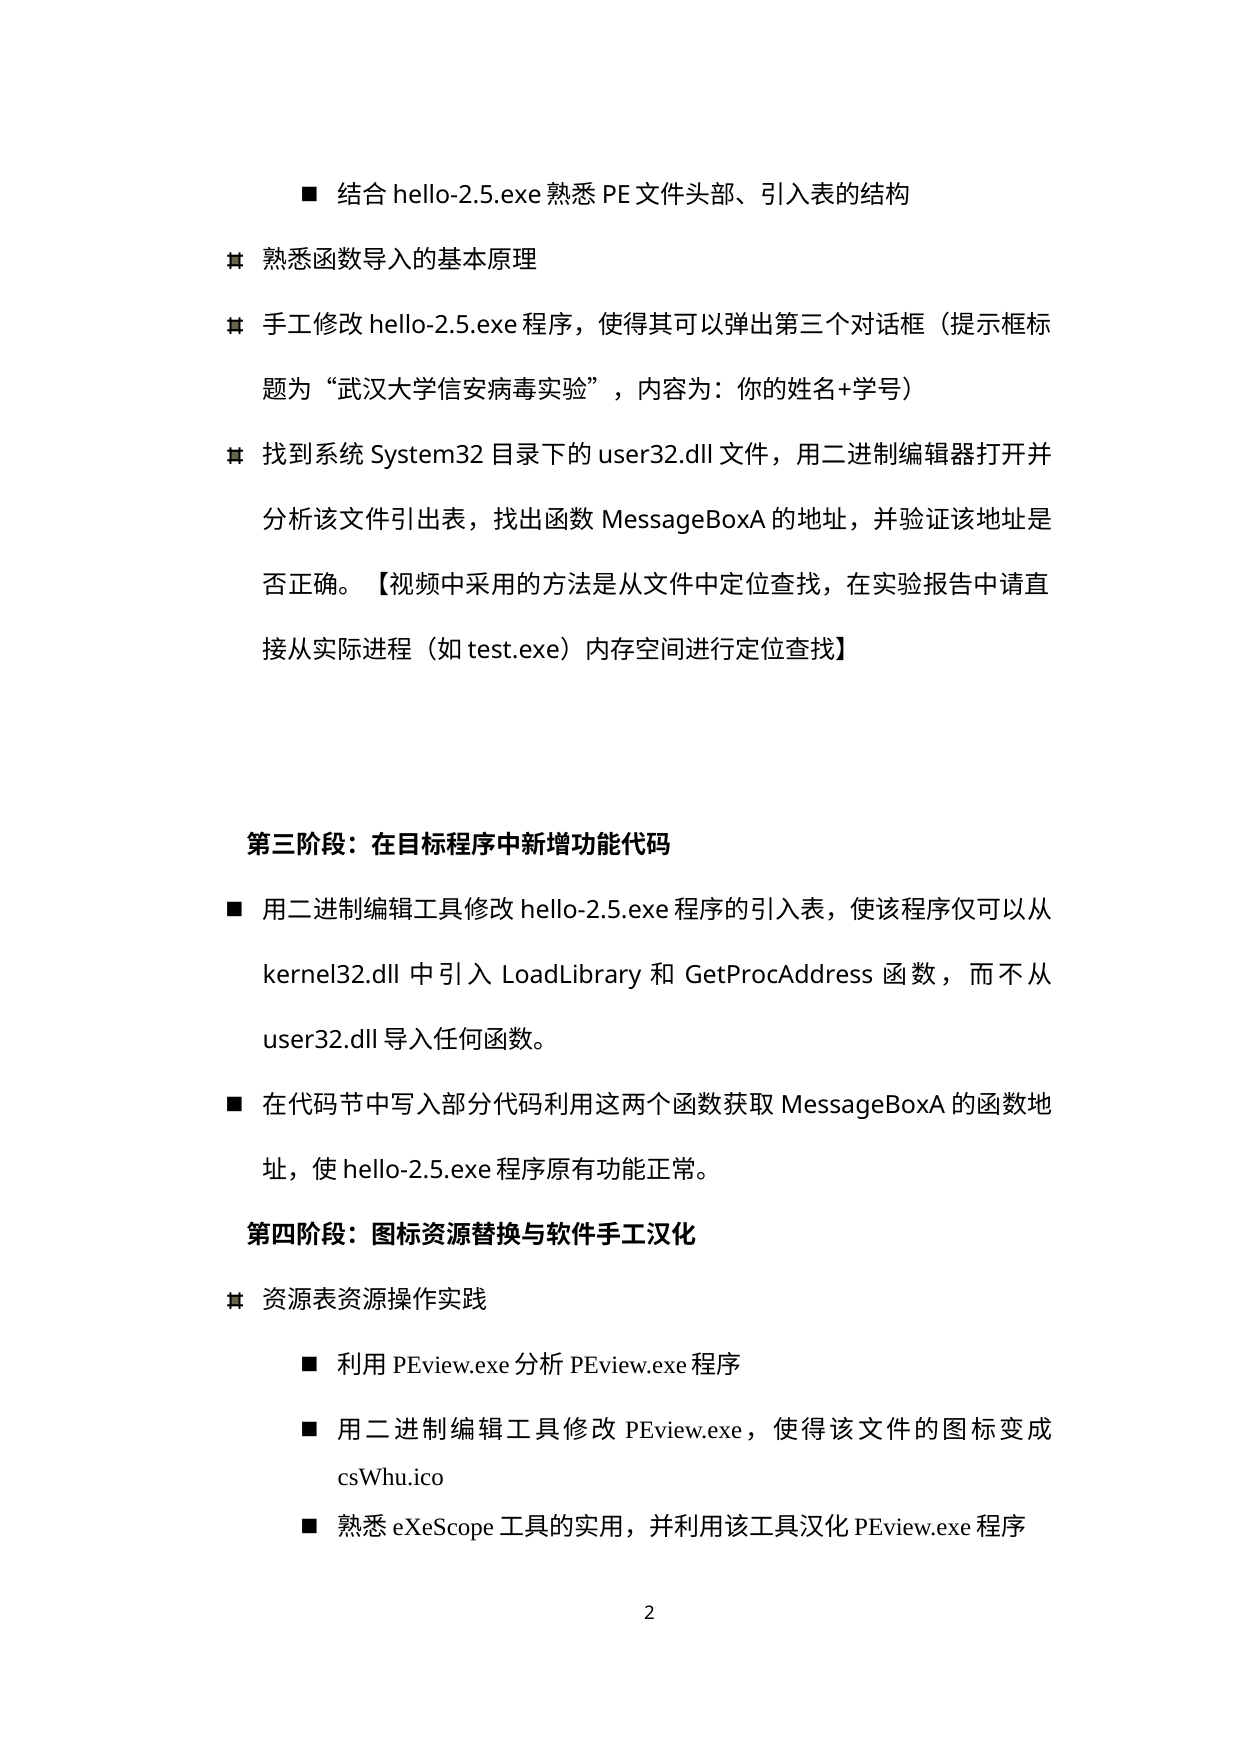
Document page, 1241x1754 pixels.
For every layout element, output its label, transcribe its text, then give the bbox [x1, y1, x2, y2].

list 熟悉eXeScope工具的实用，并利用该工具汉化PEview.exe程序 [300, 1492, 1053, 1557]
text 第三阶段：在目标程序中新增功能代码 [187, 810, 1053, 875]
list 用二进制编辑工具修改PEview.exe，使得该文件的图标变成csWhu.ico [300, 1395, 1053, 1492]
list 找到系统System32目录下的user32.dll文件，用二进制编辑器打开并分析该文件引出表，找出函数MessageBoxA的地址，并验证该地址是否正确。【视频中采用的方法是从文件中定位查找，在实验报告中请直接从实际进程（如test.exe）内存空间进行定位查找】 [225, 420, 1053, 680]
text 第四阶段：图标资源替换与软件手工汉化 [187, 1200, 1053, 1265]
picture [226, 251, 243, 269]
picture [226, 1291, 243, 1309]
picture [226, 316, 243, 334]
list 资源表资源操作实践 [225, 1265, 1053, 1330]
list 熟悉函数导入的基本原理 [225, 225, 1053, 290]
list 结合hello-2.5.exe熟悉PE文件头部、引入表的结构 [300, 160, 1053, 225]
list 手工修改hello-2.5.exe程序，使得其可以弹出第三个对话框（提示框标题为“武汉大学信安病毒实验”，内容为：你的姓名+学号） [225, 290, 1053, 420]
list 在代码节中写入部分代码利用这两个函数获取MessageBoxA的函数地址，使hello-2.5.exe程序原有功能正常。 [225, 1070, 1053, 1200]
picture [226, 446, 243, 464]
list 用二进制编辑工具修改hello-2.5.exe程序的引入表，使该程序仅可以从kernel32.dll中引入LoadLibrary和GetProcAddress函数，而不从user32.dll导入任何函数。 [225, 875, 1053, 1070]
list 利用PEview.exe分析PEview.exe程序 [300, 1330, 1053, 1395]
